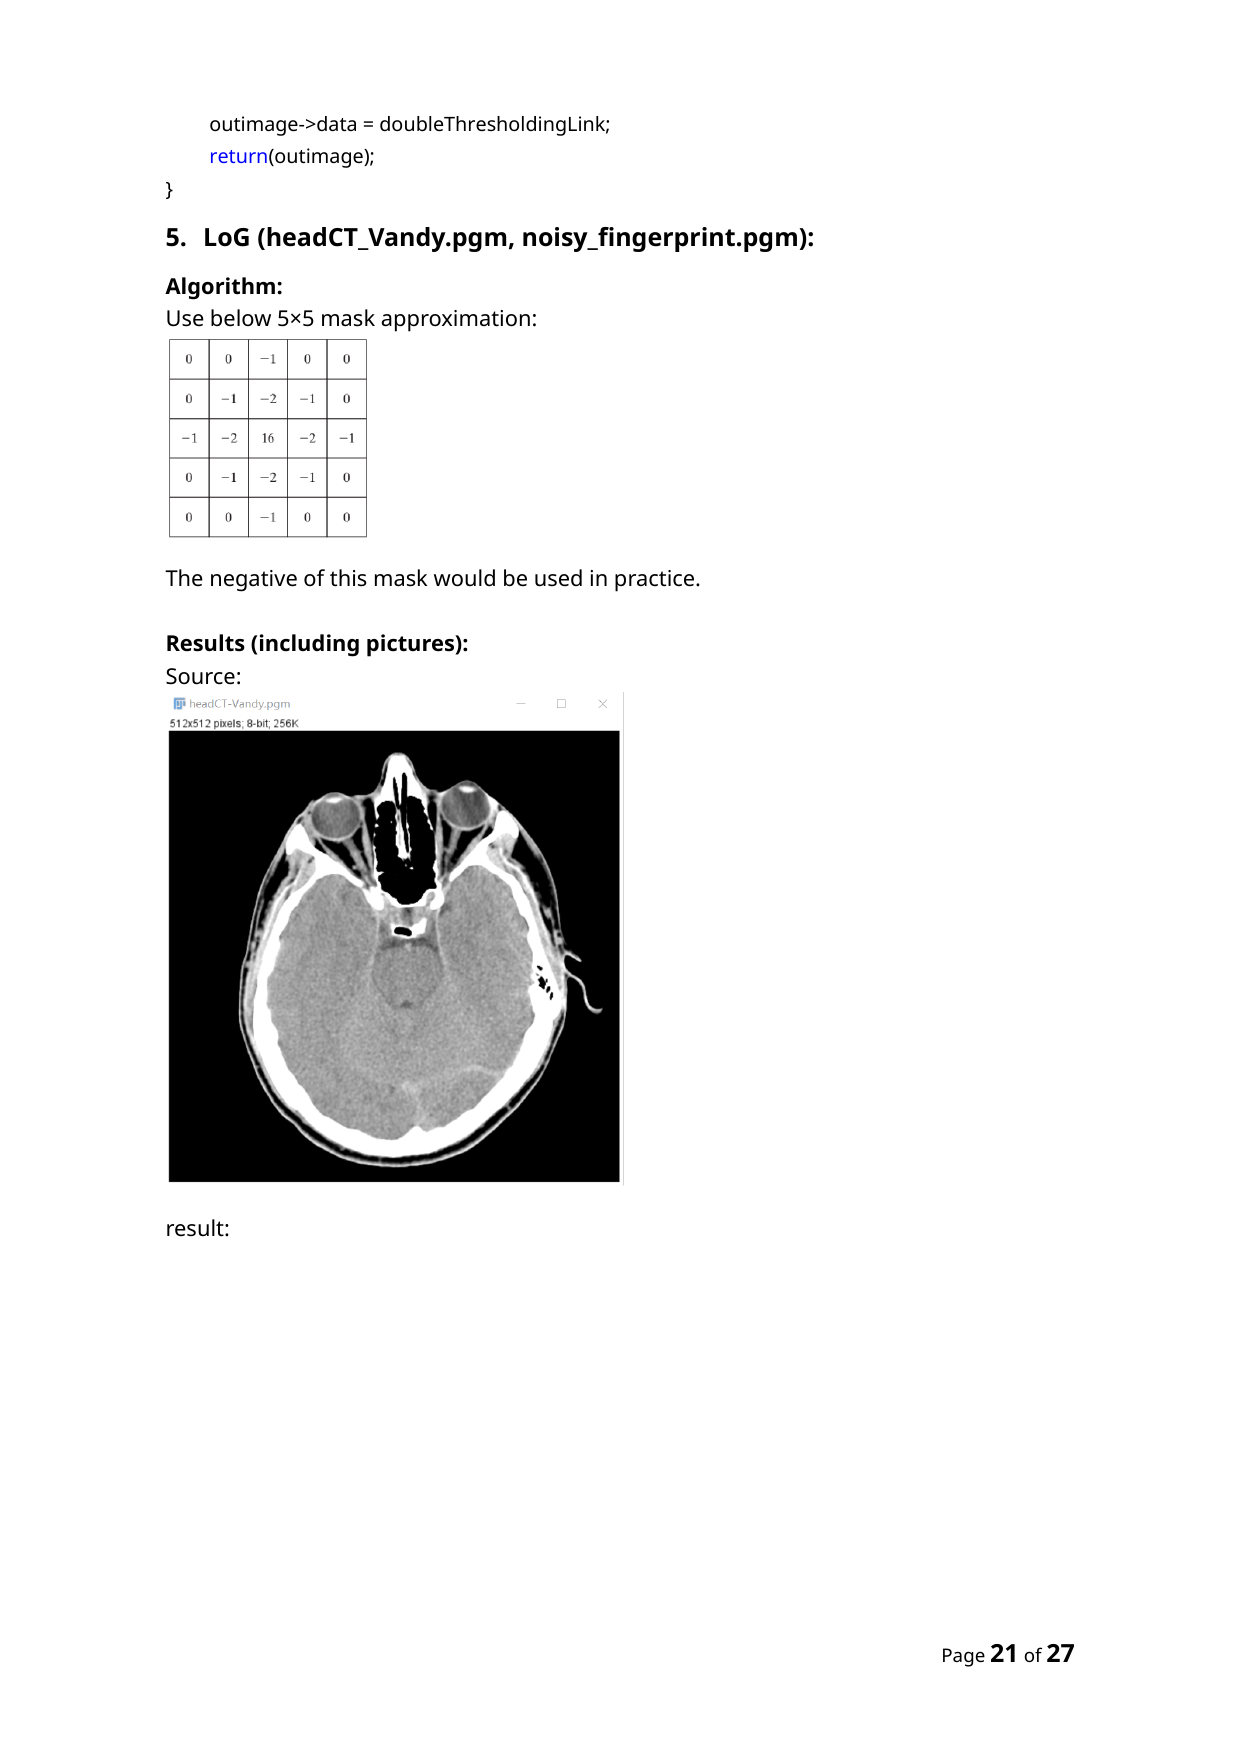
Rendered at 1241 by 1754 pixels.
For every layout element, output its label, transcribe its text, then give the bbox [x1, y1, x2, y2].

text } [165, 172, 1075, 204]
text result: [165, 1212, 1075, 1244]
text return(outimage); [165, 139, 1075, 172]
text Results (including pictures): [165, 627, 1075, 659]
picture [165, 334, 372, 541]
text Use below 5×5 mask approximation: [165, 302, 1075, 334]
text Source: [165, 659, 1075, 692]
picture [165, 692, 624, 1187]
text The negative of this mask would be used in practice. [165, 562, 1075, 594]
text Algorithm: [165, 269, 1075, 302]
list LoG (headCT_Vandy.pgm, noisy_fingerprint.pgm): [165, 204, 1075, 269]
text outimage->data = doubleThresholdingLink; [165, 107, 1075, 139]
